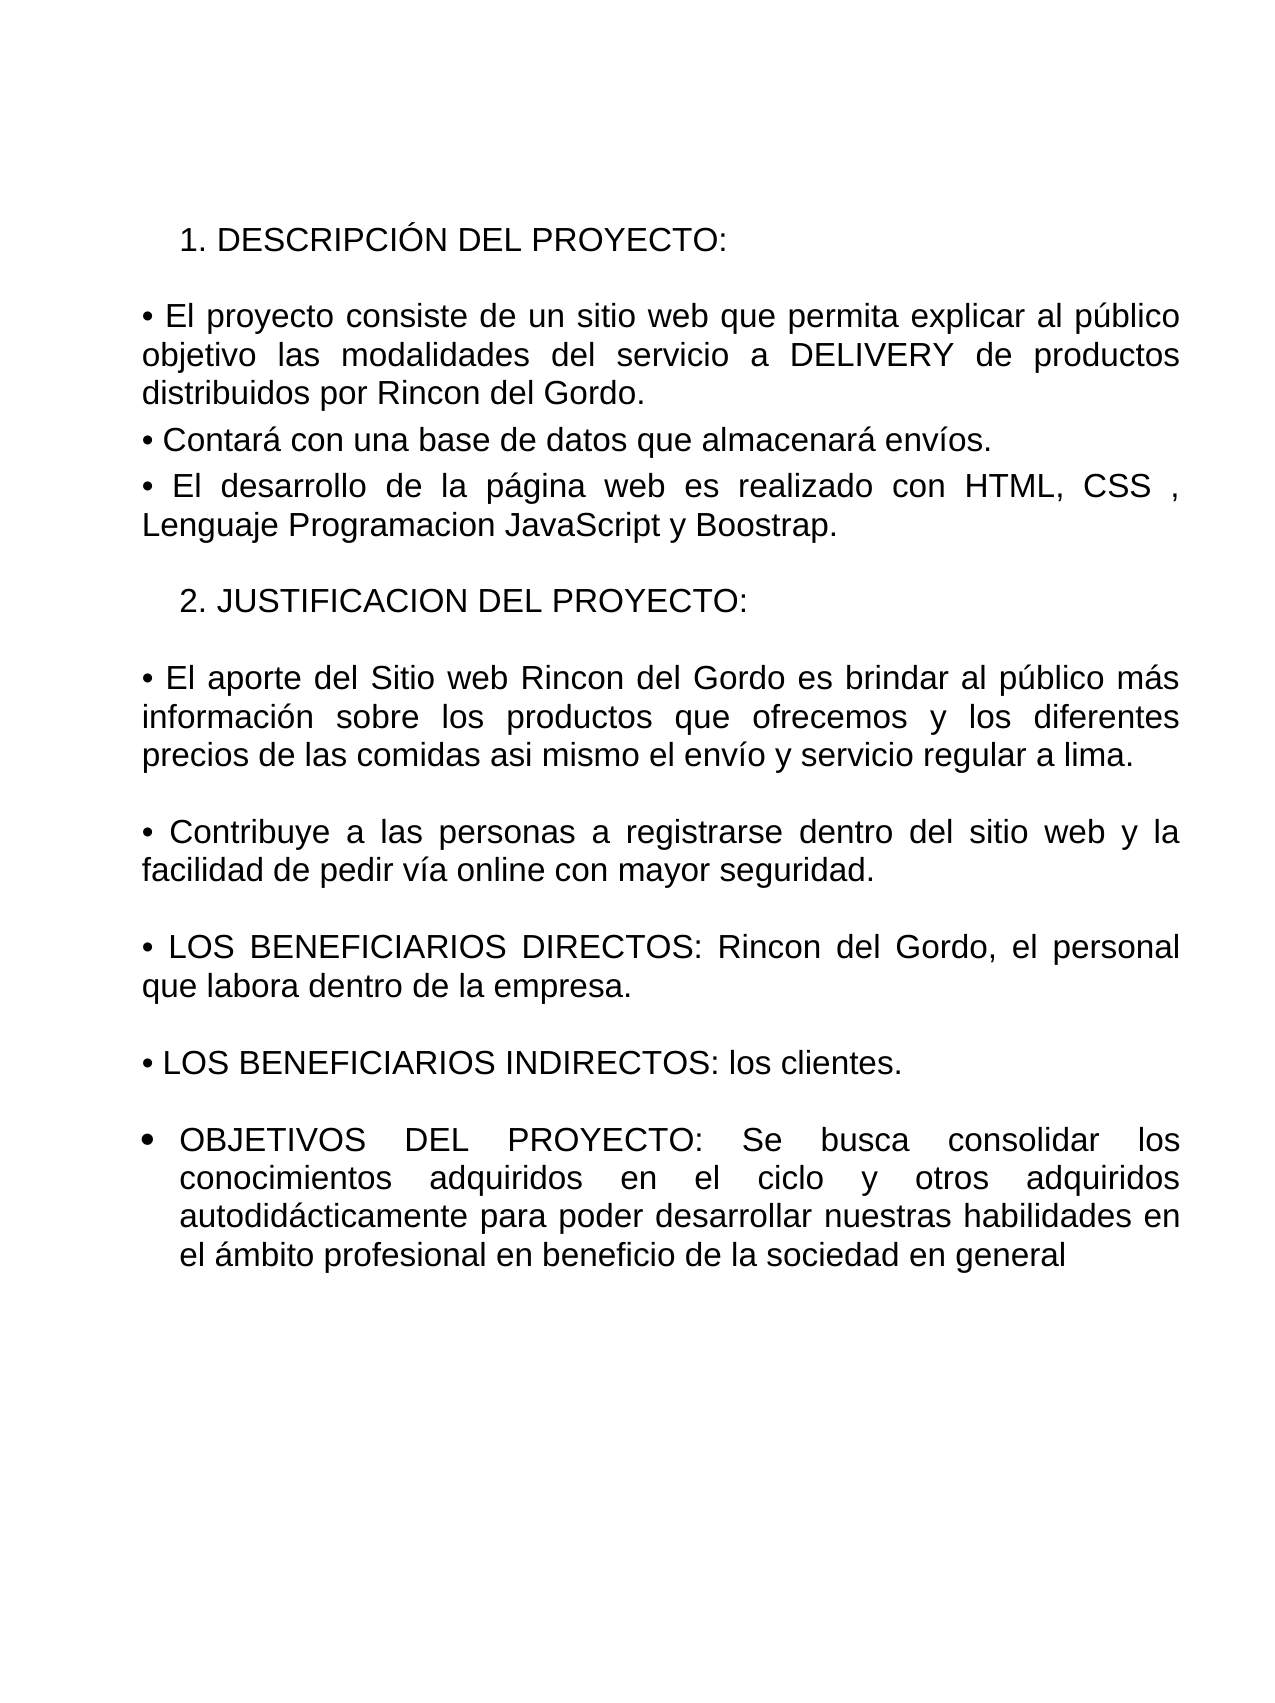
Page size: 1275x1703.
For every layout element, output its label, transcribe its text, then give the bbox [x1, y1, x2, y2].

text • Contribuye a las personas a registrarse dentro del sitio web y la facilidad de pedir vía online con mayor seguridad. [142, 812, 1181, 889]
text • El aporte del Sitio web Rincon del Gordo es brindar al público más información sobre los productos que ofrecemos y los diferentes precios de las comidas asi mismo el envío y servicio regular a lima. [142, 658, 1181, 774]
text • El desarrollo de la página web es realizado con HTML, CSS , Lenguaje Programacion JavaScript y Boostrap. [142, 466, 1181, 543]
list DESCRIPCIÓN DEL PROYECTO: [179, 220, 1181, 258]
text • LOS BENEFICIARIOS DIRECTOS: Rincon del Gordo, el personal que labora dentro de la empresa. [142, 927, 1181, 1004]
text • Contará con una base de datos que almacenará envíos. [142, 420, 1181, 458]
text • El proyecto consiste de un sitio web que permita explicar al público objetivo las modalidades del servicio a DELIVERY de productos distribuidos por Rincon del Gordo. [142, 297, 1181, 412]
list OBJETIVOS DEL PROYECTO: Se busca consolidar los conocimientos adquiridos en el ciclo y otros adquiridos autodidácticamente para poder desarrollar nuestras habilidades en el ámbito profesional en beneficio de la sociedad en general [142, 1119, 1181, 1273]
list JUSTIFICACION DEL PROYECTO: [179, 581, 1181, 620]
text • LOS BENEFICIARIOS INDIRECTOS: los clientes. [142, 1043, 1181, 1081]
